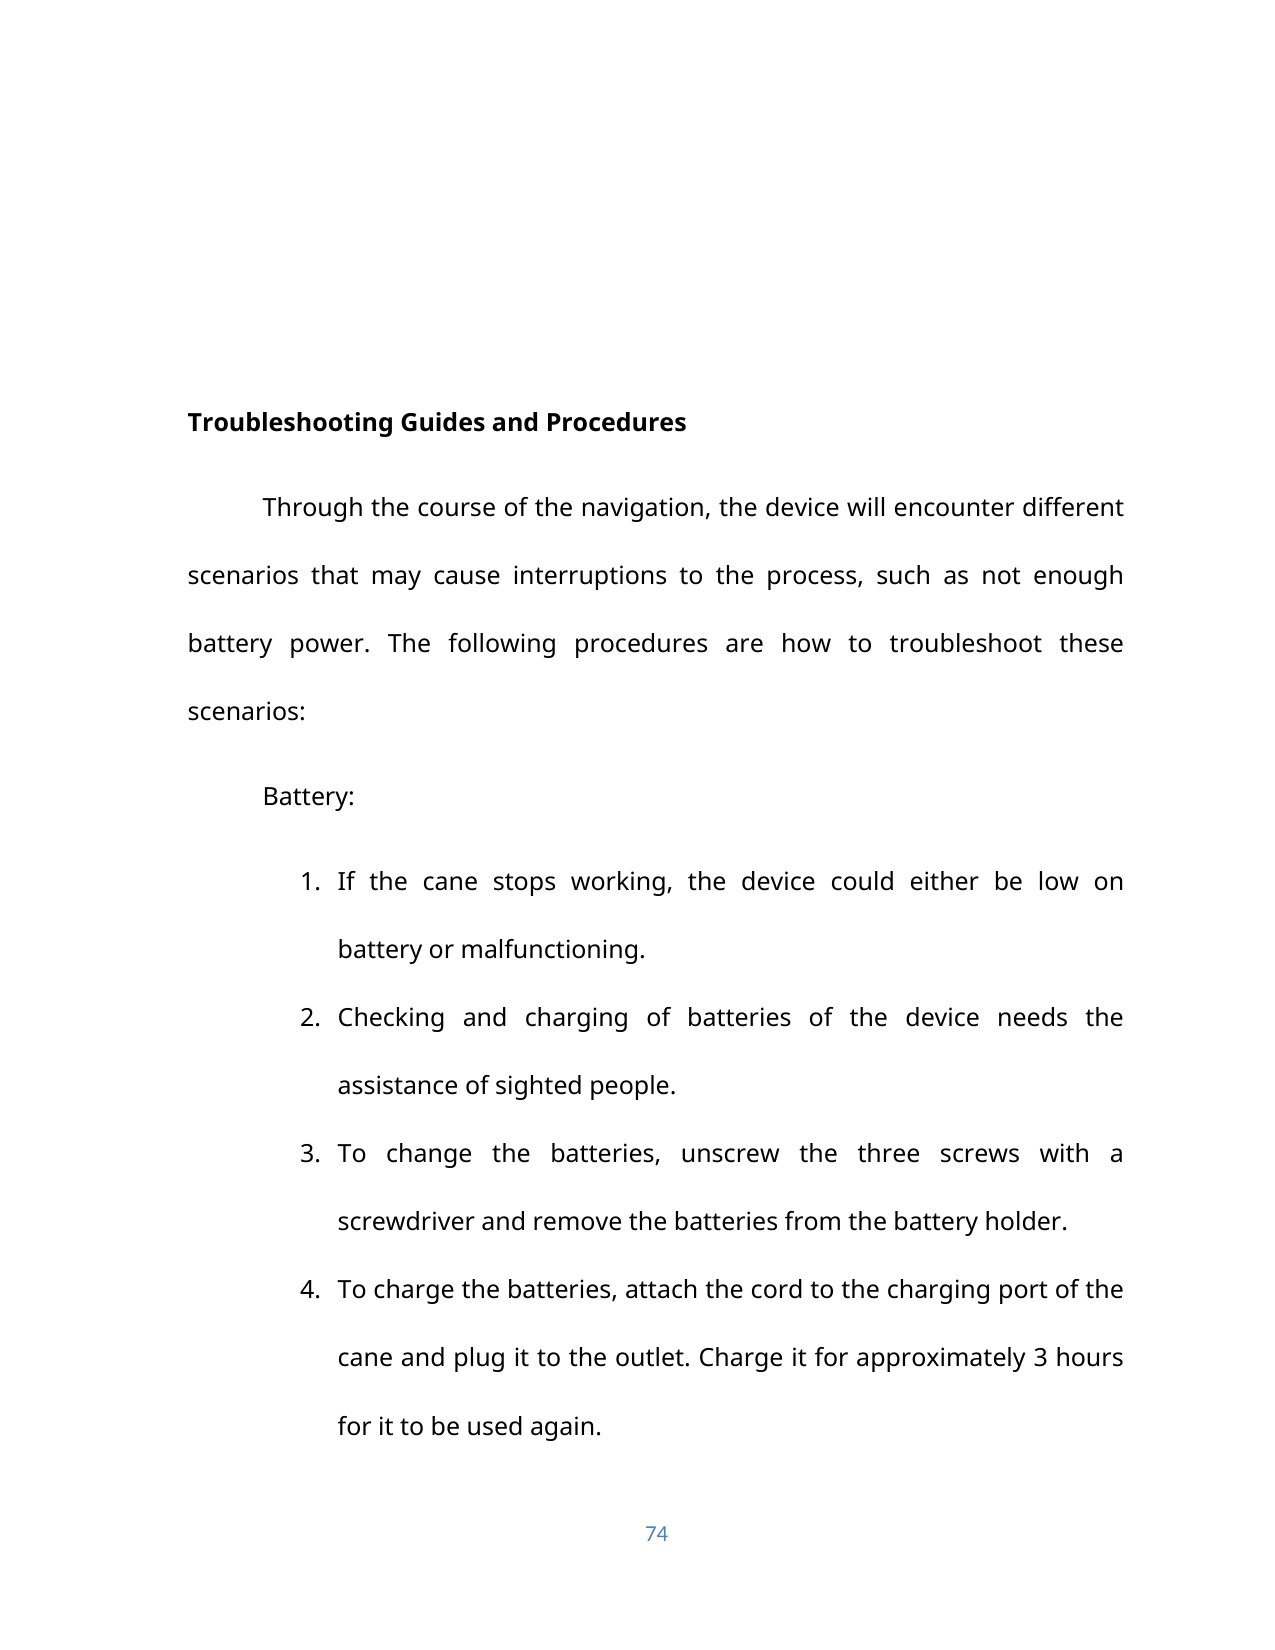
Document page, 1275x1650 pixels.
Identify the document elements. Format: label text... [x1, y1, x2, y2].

list Checking and charging of batteries of the device needs the assistance of sighted people. [300, 999, 1125, 1102]
text Battery: [187, 778, 1125, 812]
text Through the course of the navigation, the device will encounter different scenarios that may cause interruptions to the process, such as not enough battery power. The following procedures are how to troubleshoot these scenarios: [187, 489, 1125, 728]
list To charge the batteries, attach the cord to the charging port of the cane and plug it to the outlet. Charge it for approximately 3 hours for it to be used again. [300, 1272, 1125, 1442]
text Troubleshooting Guides and Procedures [187, 404, 1125, 438]
list If the cane stops working, the device could either be low on battery or malfunctioning. [300, 863, 1125, 965]
list To change the batteries, unscrew the three screws with a screwdriver and remove the batteries from the battery holder. [300, 1136, 1125, 1238]
